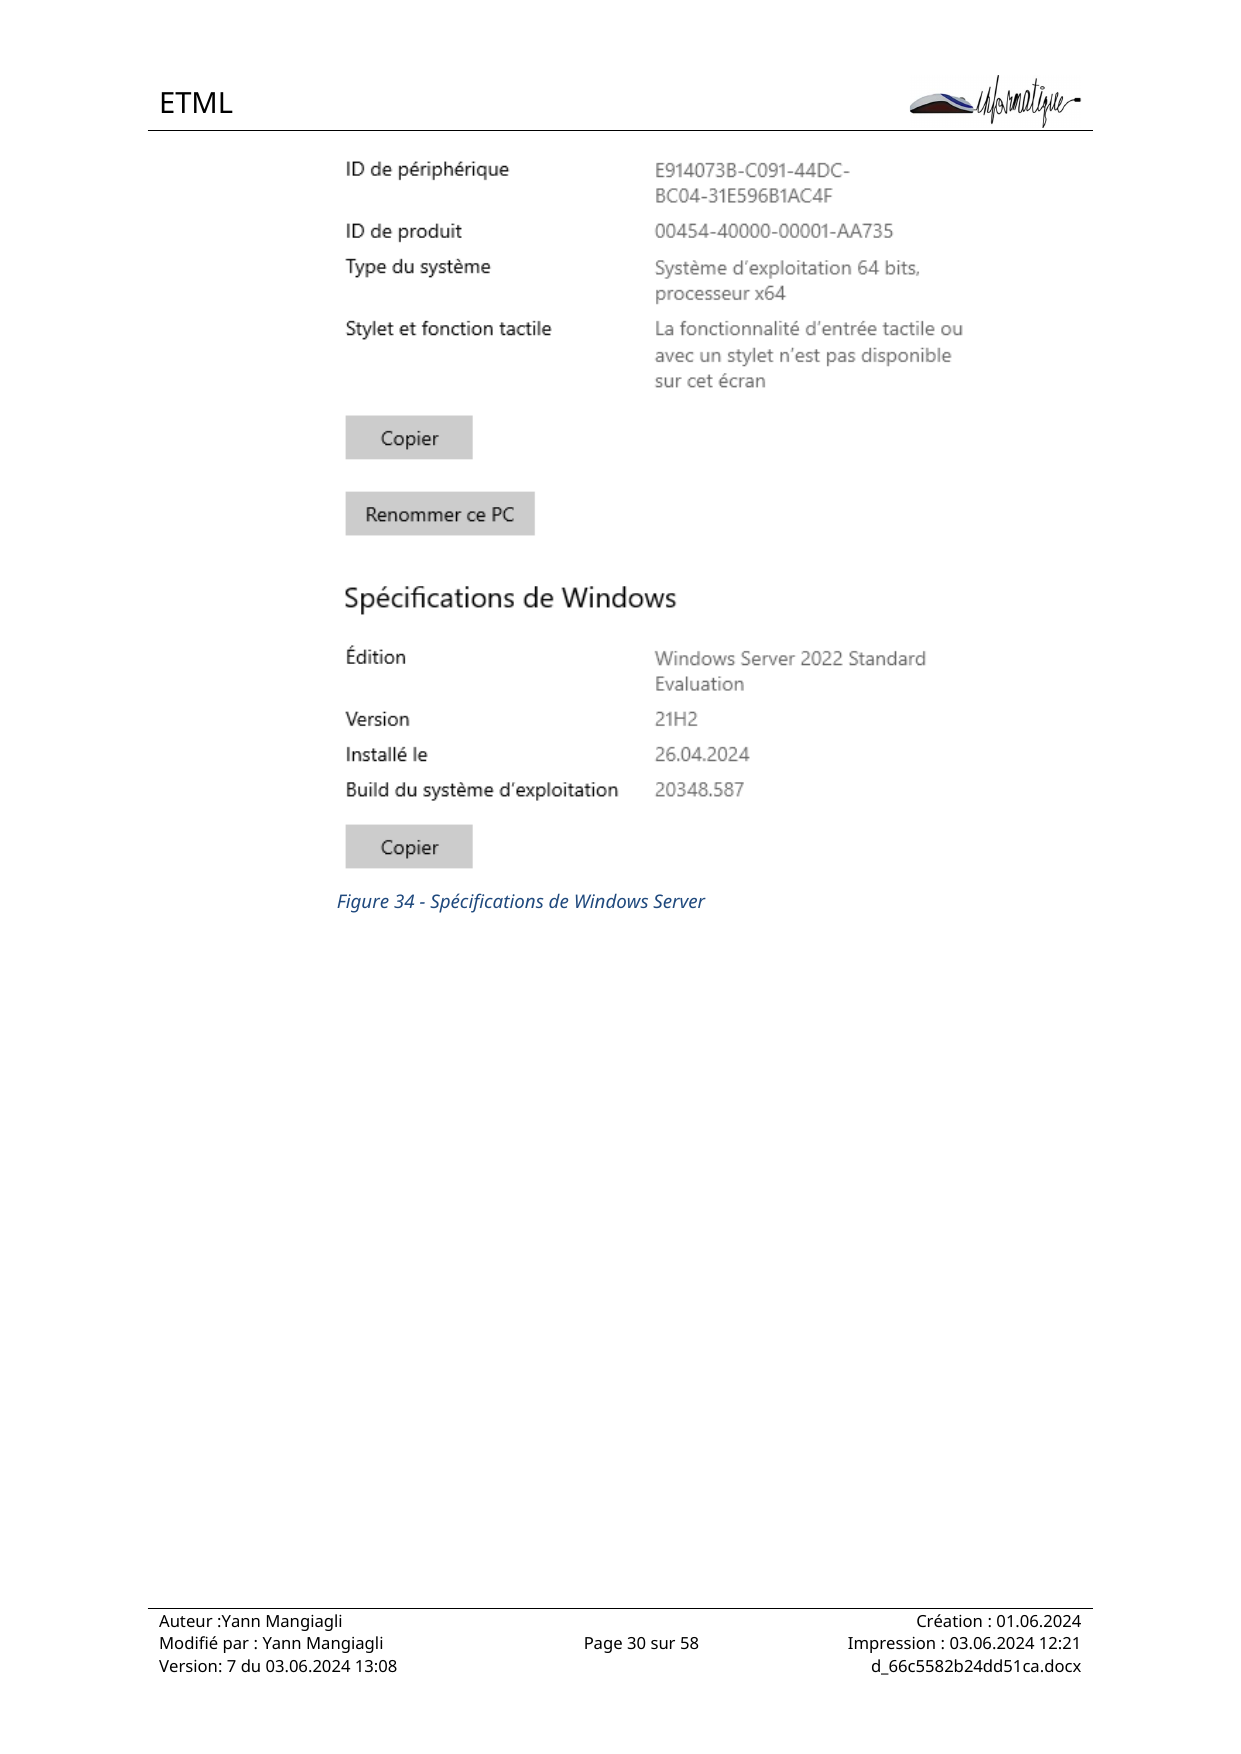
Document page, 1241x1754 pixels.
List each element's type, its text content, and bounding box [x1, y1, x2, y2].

picture [909, 75, 1082, 128]
picture [336, 159, 1032, 877]
